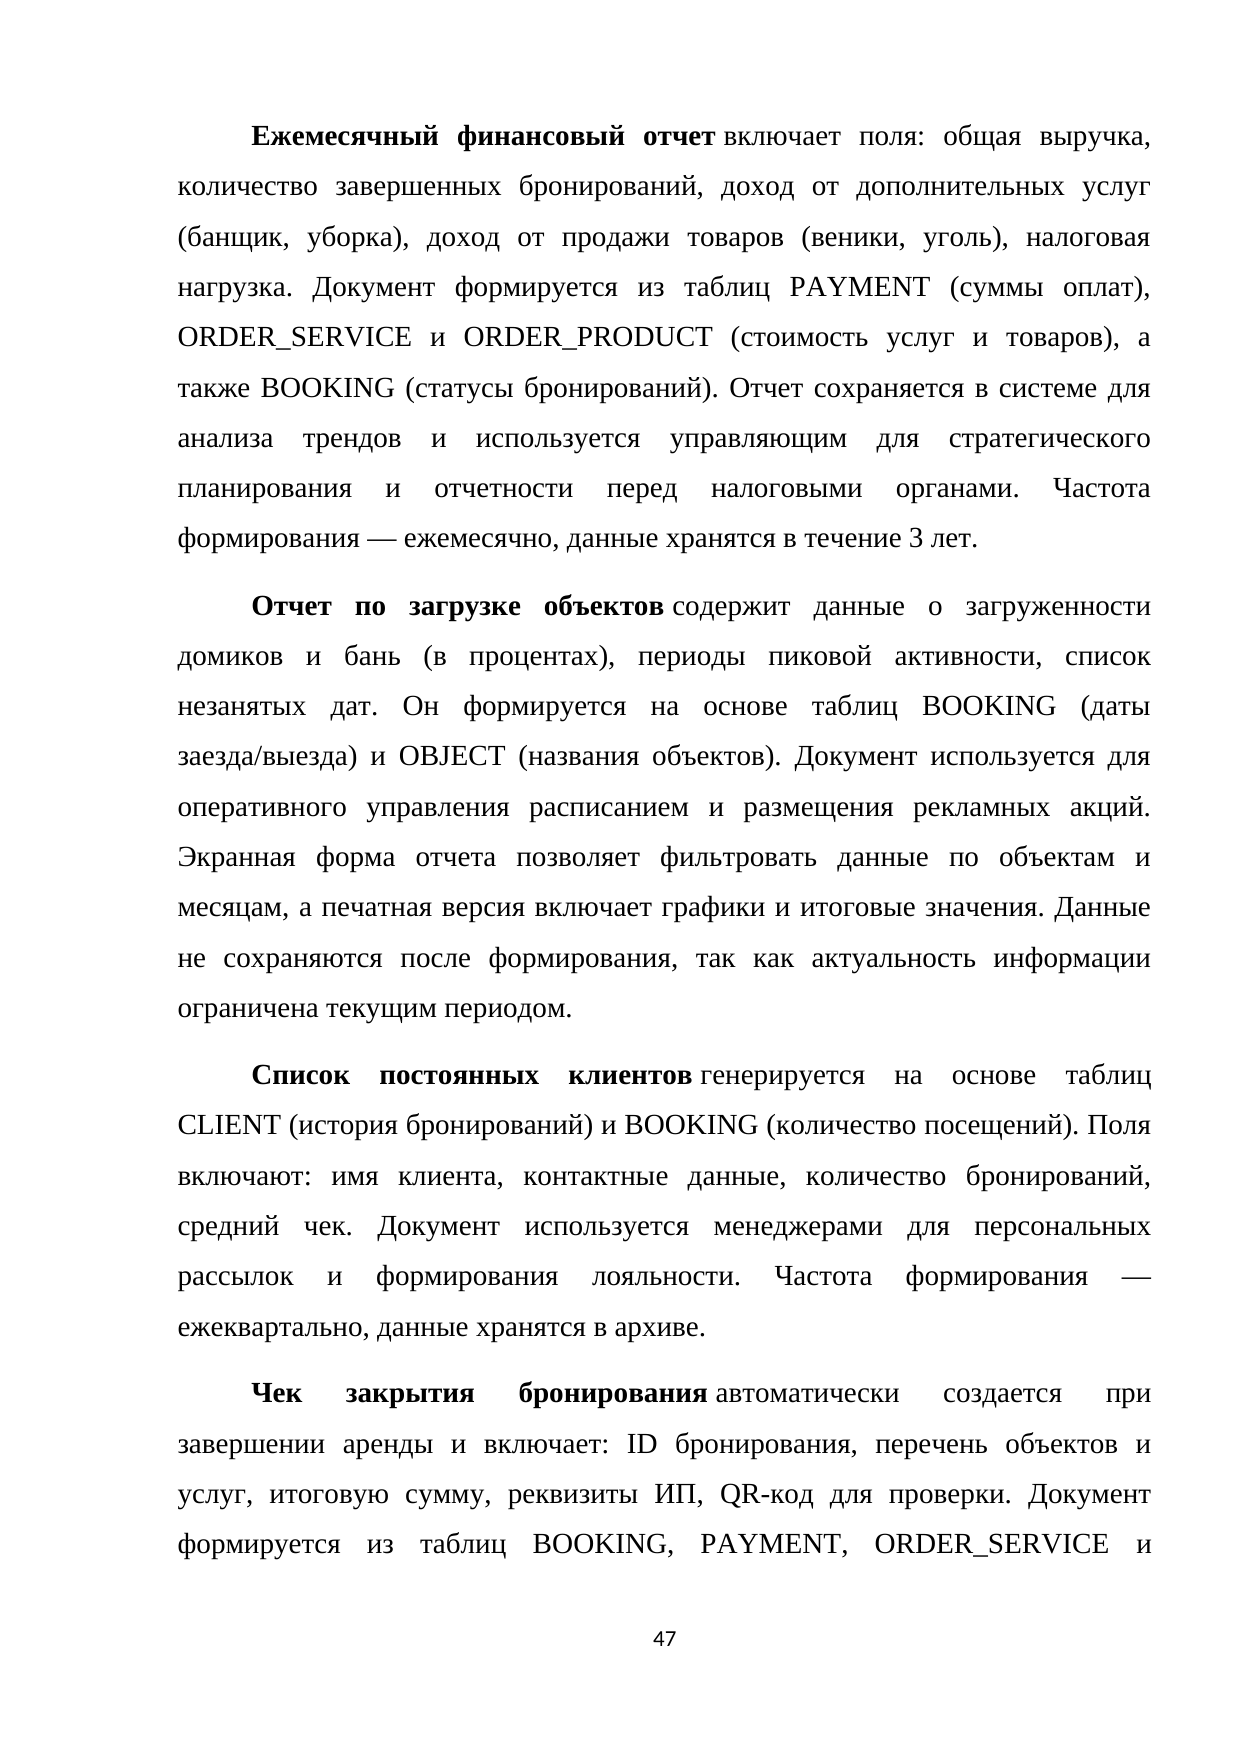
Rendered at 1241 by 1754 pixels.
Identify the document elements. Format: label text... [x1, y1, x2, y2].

text Список постоянных клиентов генерируется на основе таблиц CLIENT (история бронирований) и BOOKING (количество посещений). Поля включают: имя клиента, контактные данные, количество бронирований, средний чек. Документ используется менеджерами для персональных рассылок и формирования лояльности. Частота формирования — ежеквартально, данные хранятся в архиве. [177, 1057, 1152, 1342]
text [177, 1376, 1152, 1560]
text Отчет по загрузке объектов содержит данные о загруженности домиков и бань (в процентах), периоды пиковой активности, список незанятых дат. Он формируется на основе таблиц BOOKING (даты заезда/выезда) и OBJECT (названия объектов). Документ используется для оперативного управления расписанием и размещения рекламных акций. Экранная форма отчета позволяет фильтровать данные по объектам и месяцам, а печатная версия включает графики и итоговые значения. Данные не сохраняются после формирования, так как актуальность информации ограничена текущим периодом. [177, 588, 1152, 1024]
text Ежемесячный финансовый отчет включает поля: общая выручка, количество завершенных бронирований, доход от дополнительных услуг (банщик, уборка), доход от продажи товаров (веники, уголь), налоговая нагрузка. Документ формируется из таблиц PAYMENT (суммы оплат), ORDER_SERVICE и ORDER_PRODUCT (стоимость услуг и товаров), а также BOOKING (статусы бронирований). Отчет сохраняется в системе для анализа трендов и используется управляющим для стратегического планирования и отчетности перед налоговыми органами. Частота формирования — ежемесячно, данные хранятся в течение 3 лет. [177, 118, 1152, 554]
